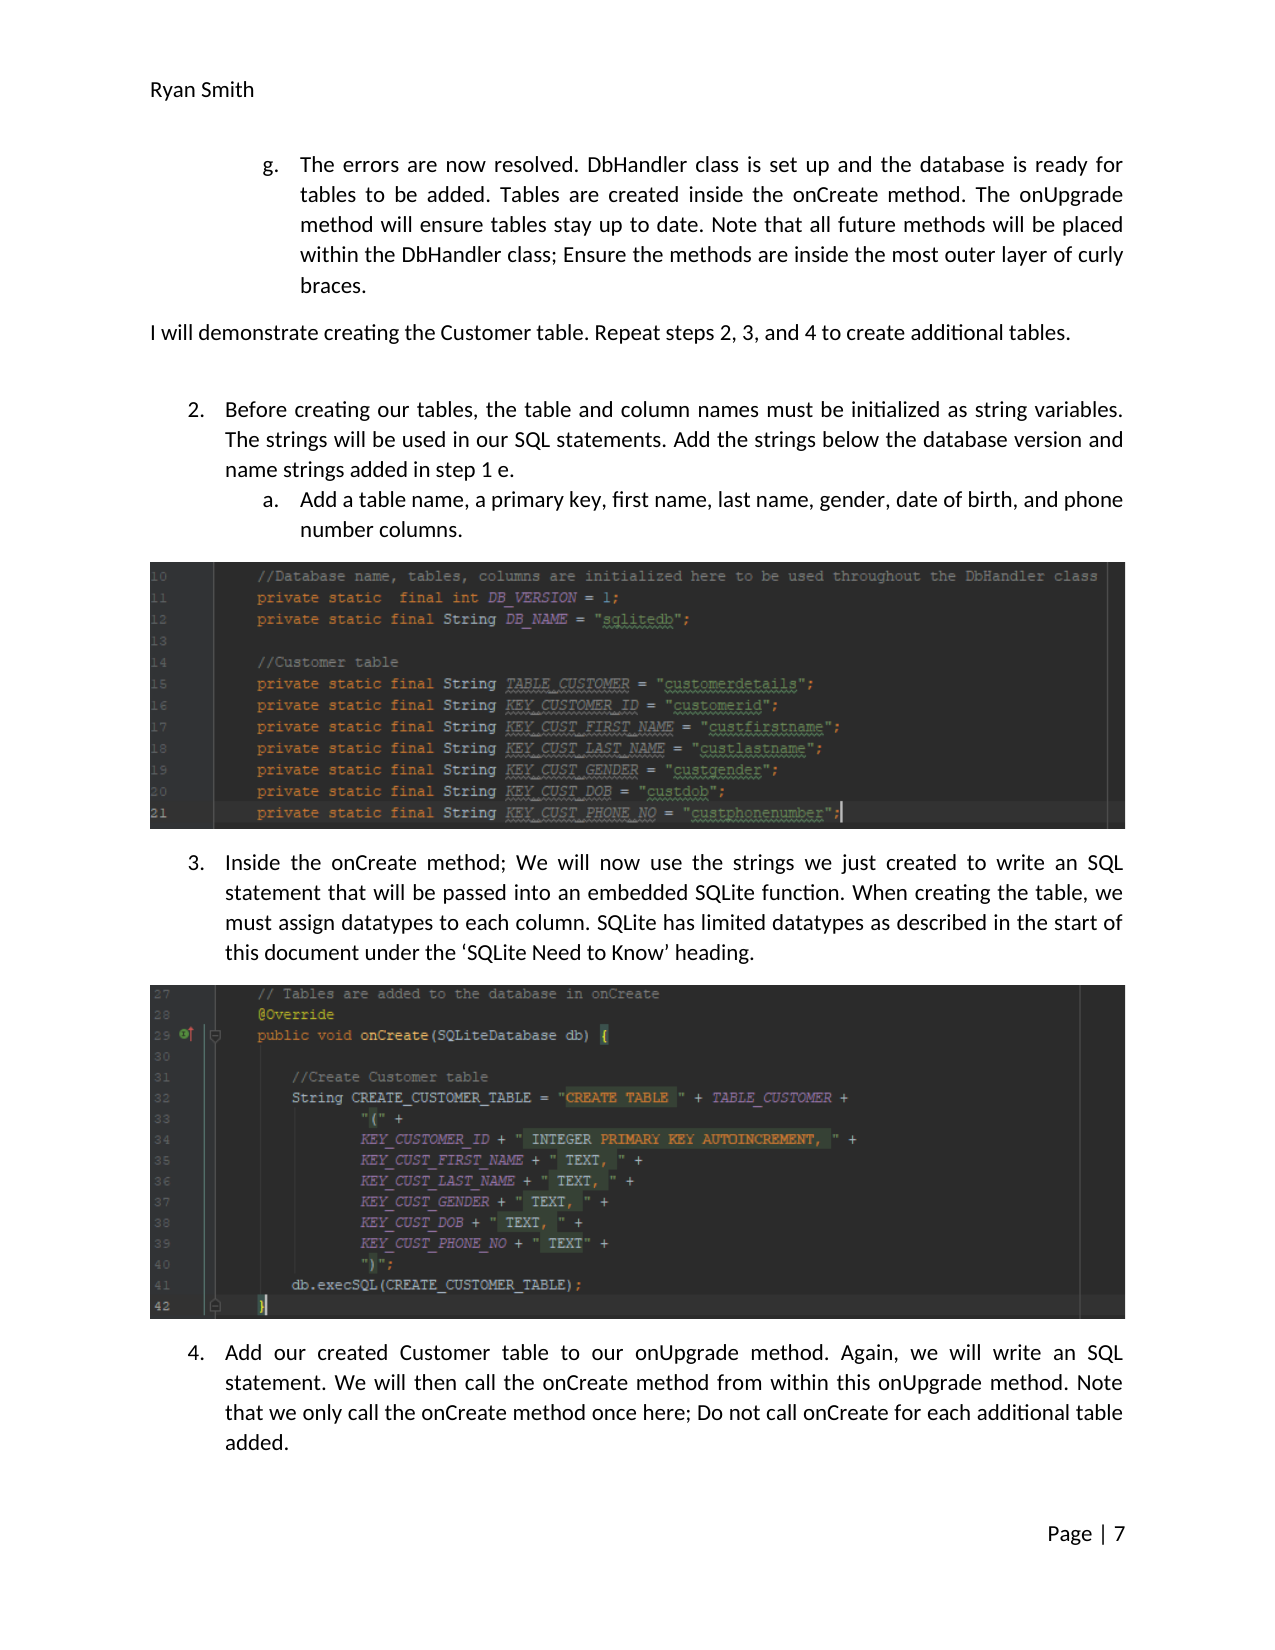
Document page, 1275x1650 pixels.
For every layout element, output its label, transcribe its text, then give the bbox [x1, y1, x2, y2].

picture [150, 985, 1125, 1319]
list The errors are now resolved. DbHandler class is set up and the database is ready for tables to be added. Tables are created inside the onCreate method. The onUpgrade method will ensure tables stay up to date. Note that all future methods will be placed within the DbHandler class; Ensure the methods are inside the most outer layer of curly braces. [262, 150, 1125, 299]
list Before creating our tables, the table and column names must be initialized as string variables. The strings will be used in our SQL statements. Add the strings below the database version and name strings added in step 1 e. [187, 395, 1125, 483]
list Add our created Customer table to our onUpgrade method. Again, we will write an SQL statement. We will then call the onCreate method from within this onUpgrade method. Note that we only call the onCreate method once here; Do not call onCreate for each additional table added. [187, 1338, 1125, 1456]
picture [150, 562, 1125, 829]
list Add a table name, a primary key, first name, last name, gender, date of birth, and phone number columns. [262, 485, 1125, 544]
text I will demonstrate creating the Customer table. Repeat steps 2, 3, and 4 to create additional tables. [150, 318, 1125, 346]
list Inside the onCreate method; We will now use the strings we just created to write an SQL statement that will be passed into an embedded SQLite function. When creating the table, we must assign datatypes to each column. SQLite has limited datatypes as described in the start of this document under the ‘SQLite Need to Know’ heading. [187, 848, 1125, 966]
